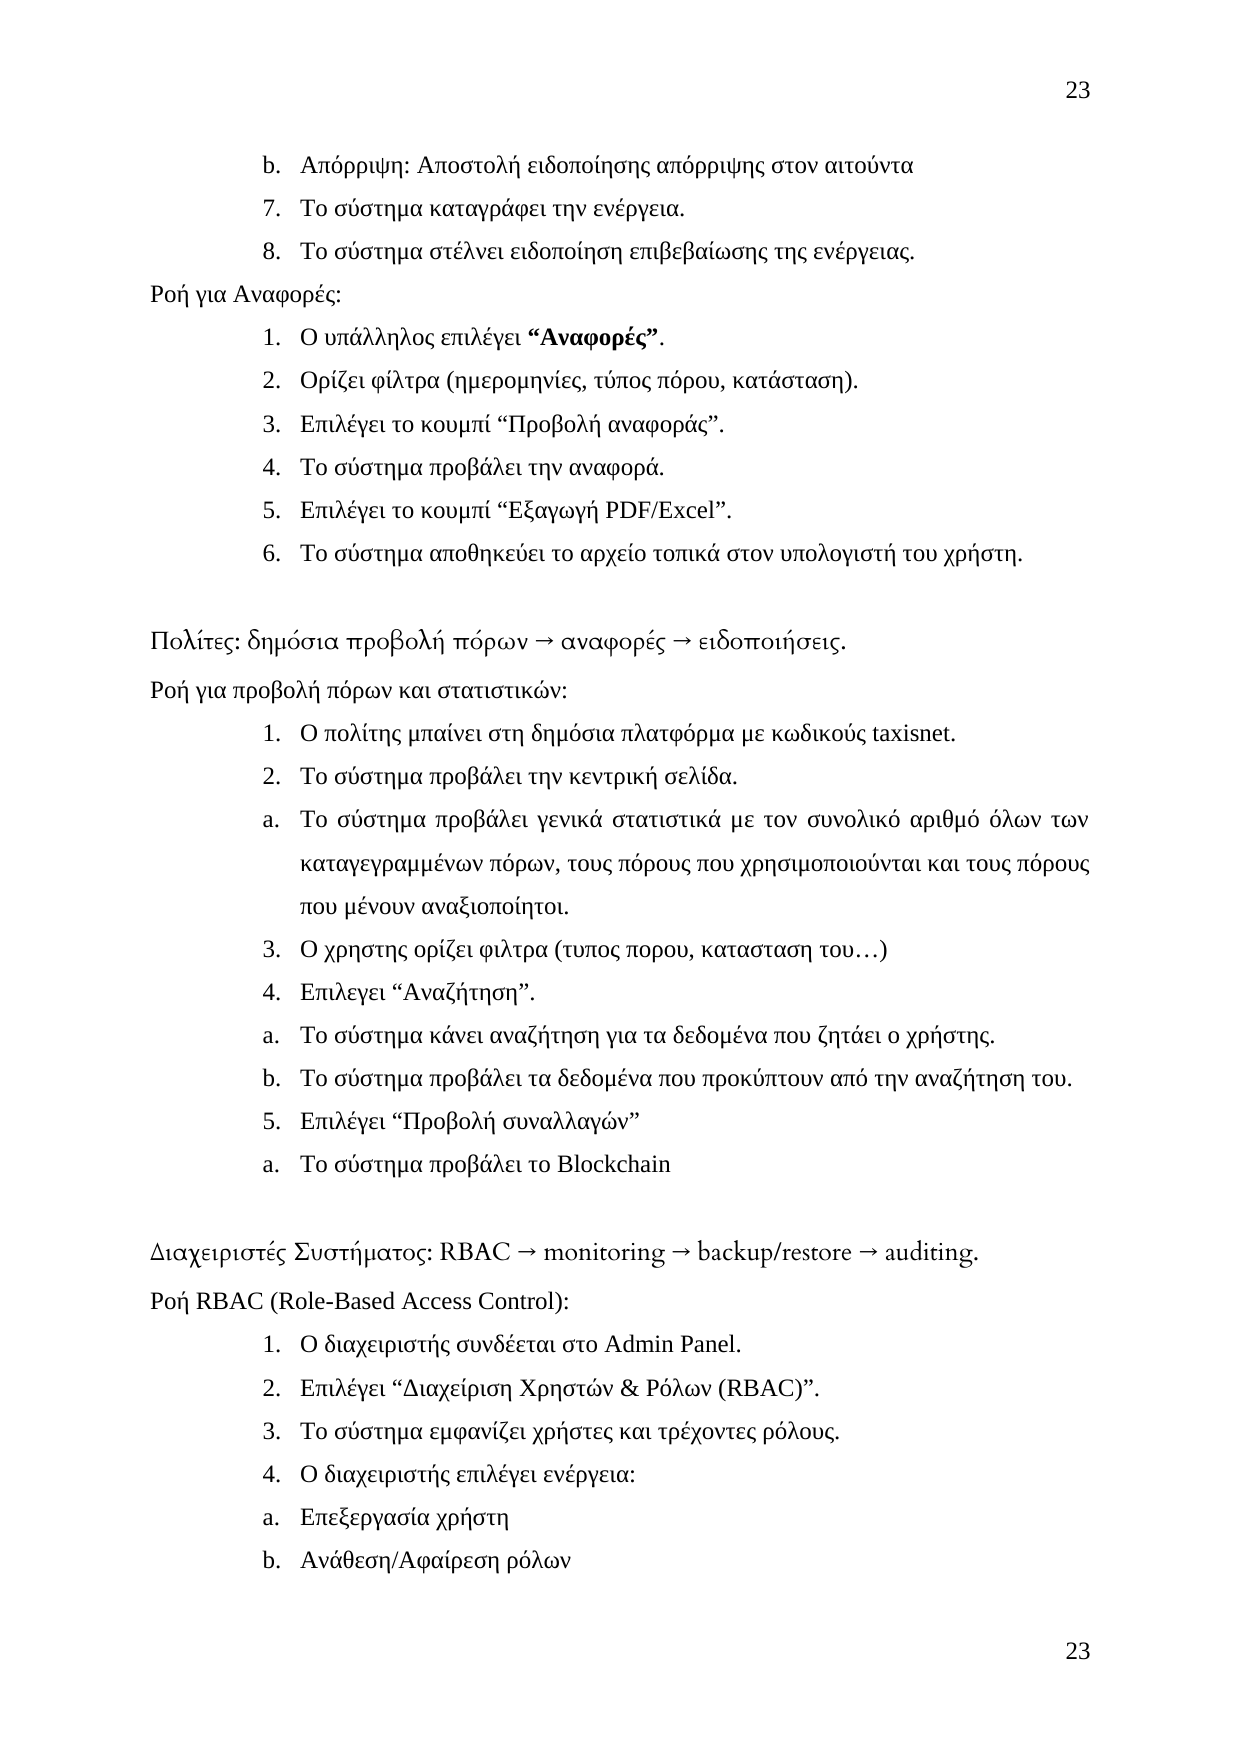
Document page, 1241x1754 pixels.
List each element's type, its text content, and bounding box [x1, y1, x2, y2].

list Επιλέγει το κουμπί “Προβολή αναφοράς”. [225, 409, 1090, 437]
list Το σύστημα εμφανίζει χρήστες και τρέχοντες ρόλους. [225, 1416, 1090, 1444]
list Το σύστημα κάνει αναζήτηση για τα δεδομένα που ζητάει ο χρήστης. [262, 1020, 1090, 1049]
list Το σύστημα προβάλει την αναφορά. [225, 452, 1090, 481]
text Ροή RBAC (Role-Based Access Control): [150, 1286, 1090, 1315]
list Το σύστημα καταγράφει την ενέργεια. [225, 193, 1090, 222]
list Ο διαχειριστής επιλέγει ενέργεια: [225, 1459, 1090, 1488]
list Επιλέγει το κουμπί “Εξαγωγή PDF/Excel”. [225, 495, 1090, 524]
list Ο χρηστης ορίζει φιλτρα (τυπος πορου, κατασταση του…) [225, 934, 1090, 963]
list Το σύστημα προβάλει γενικά στατιστικά με τον συνολικό αριθμό όλων των καταγεγραμμένων πόρων, τους πόρους που χρησιμοποιούνται και τους πόρους που μένουν αναξιοποίητοι. [262, 804, 1090, 919]
list Επιλέγει “Διαχείριση Χρηστών & Ρόλων (RBAC)”. [225, 1373, 1090, 1401]
list Ανάθεση/Αφαίρεση ρόλων [262, 1545, 1090, 1574]
text Διαχειριστές Συστήματος: RBAC → monitoring → backup/restore → auditing. [150, 1236, 1090, 1269]
text Ροή για Αναφορές: [150, 279, 1090, 308]
list Απόρριψη: Αποστολή ειδοποίησης απόρριψης στον αιτούντα [262, 150, 1090, 179]
list Ο διαχειριστής συνδέεται στο Admin Panel. [225, 1329, 1090, 1358]
list Επιλεγει “Αναζήτηση”. [225, 977, 1090, 1006]
text Ροή για προβολή πόρων και στατιστικών: [150, 675, 1090, 704]
list Ο πολίτης μπαίνει στη δημόσια πλατφόρμα με κωδικούς taxisnet. [225, 718, 1090, 747]
list Το σύστημα προβάλει τα δεδομένα που προκύπτουν από την αναζήτηση του. [262, 1063, 1090, 1092]
list Επεξεργασία χρήστη [262, 1502, 1090, 1531]
list Επιλέγει “Προβολή συναλλαγών” [225, 1106, 1090, 1135]
list Το σύστημα προβάλει το Blockchain [262, 1149, 1090, 1178]
text Πολίτες: δημόσια προβολή πόρων → αναφορές → ειδοποιήσεις. [150, 624, 1090, 658]
list Ο υπάλληλος επιλέγει “Αναφορές”. [225, 322, 1090, 351]
list Ορίζει φίλτρα (ημερομηνίες, τύπος πόρου, κατάσταση). [225, 366, 1090, 394]
list Το σύστημα αποθηκεύει το αρχείο τοπικά στον υπολογιστή του χρήστη. [225, 538, 1090, 567]
list Το σύστημα στέλνει ειδοποίηση επιβεβαίωσης της ενέργειας. [225, 236, 1090, 265]
list Το σύστημα προβάλει την κεντρική σελίδα. [225, 761, 1090, 790]
